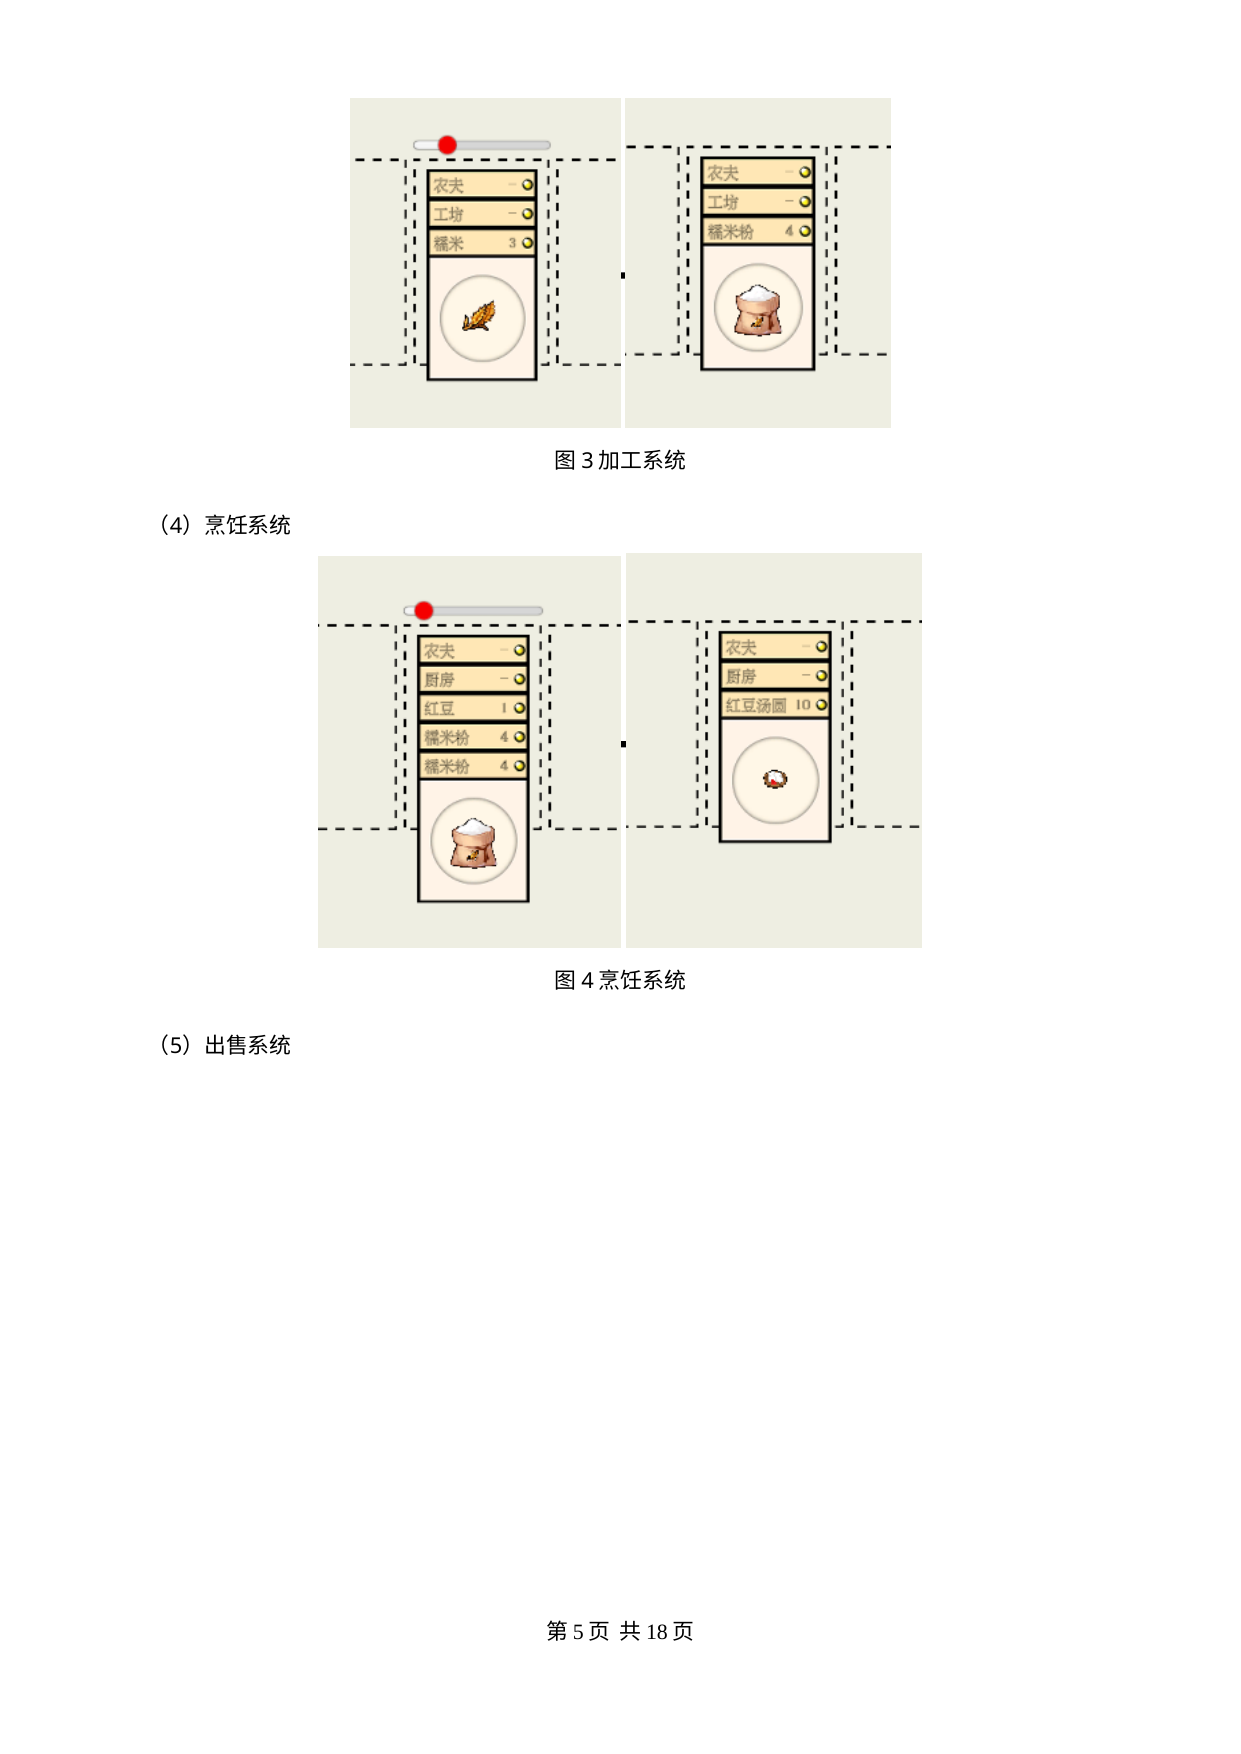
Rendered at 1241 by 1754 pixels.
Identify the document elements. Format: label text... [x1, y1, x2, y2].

text （5）出售系统 [148, 1027, 1092, 1060]
picture [626, 553, 922, 948]
picture [350, 98, 621, 428]
picture [318, 556, 621, 948]
picture [625, 98, 891, 428]
text 图 3 加工系统 [148, 442, 1092, 475]
text 图 4 烹饪系统 [148, 962, 1092, 995]
text （4）烹饪系统 [148, 507, 1092, 540]
